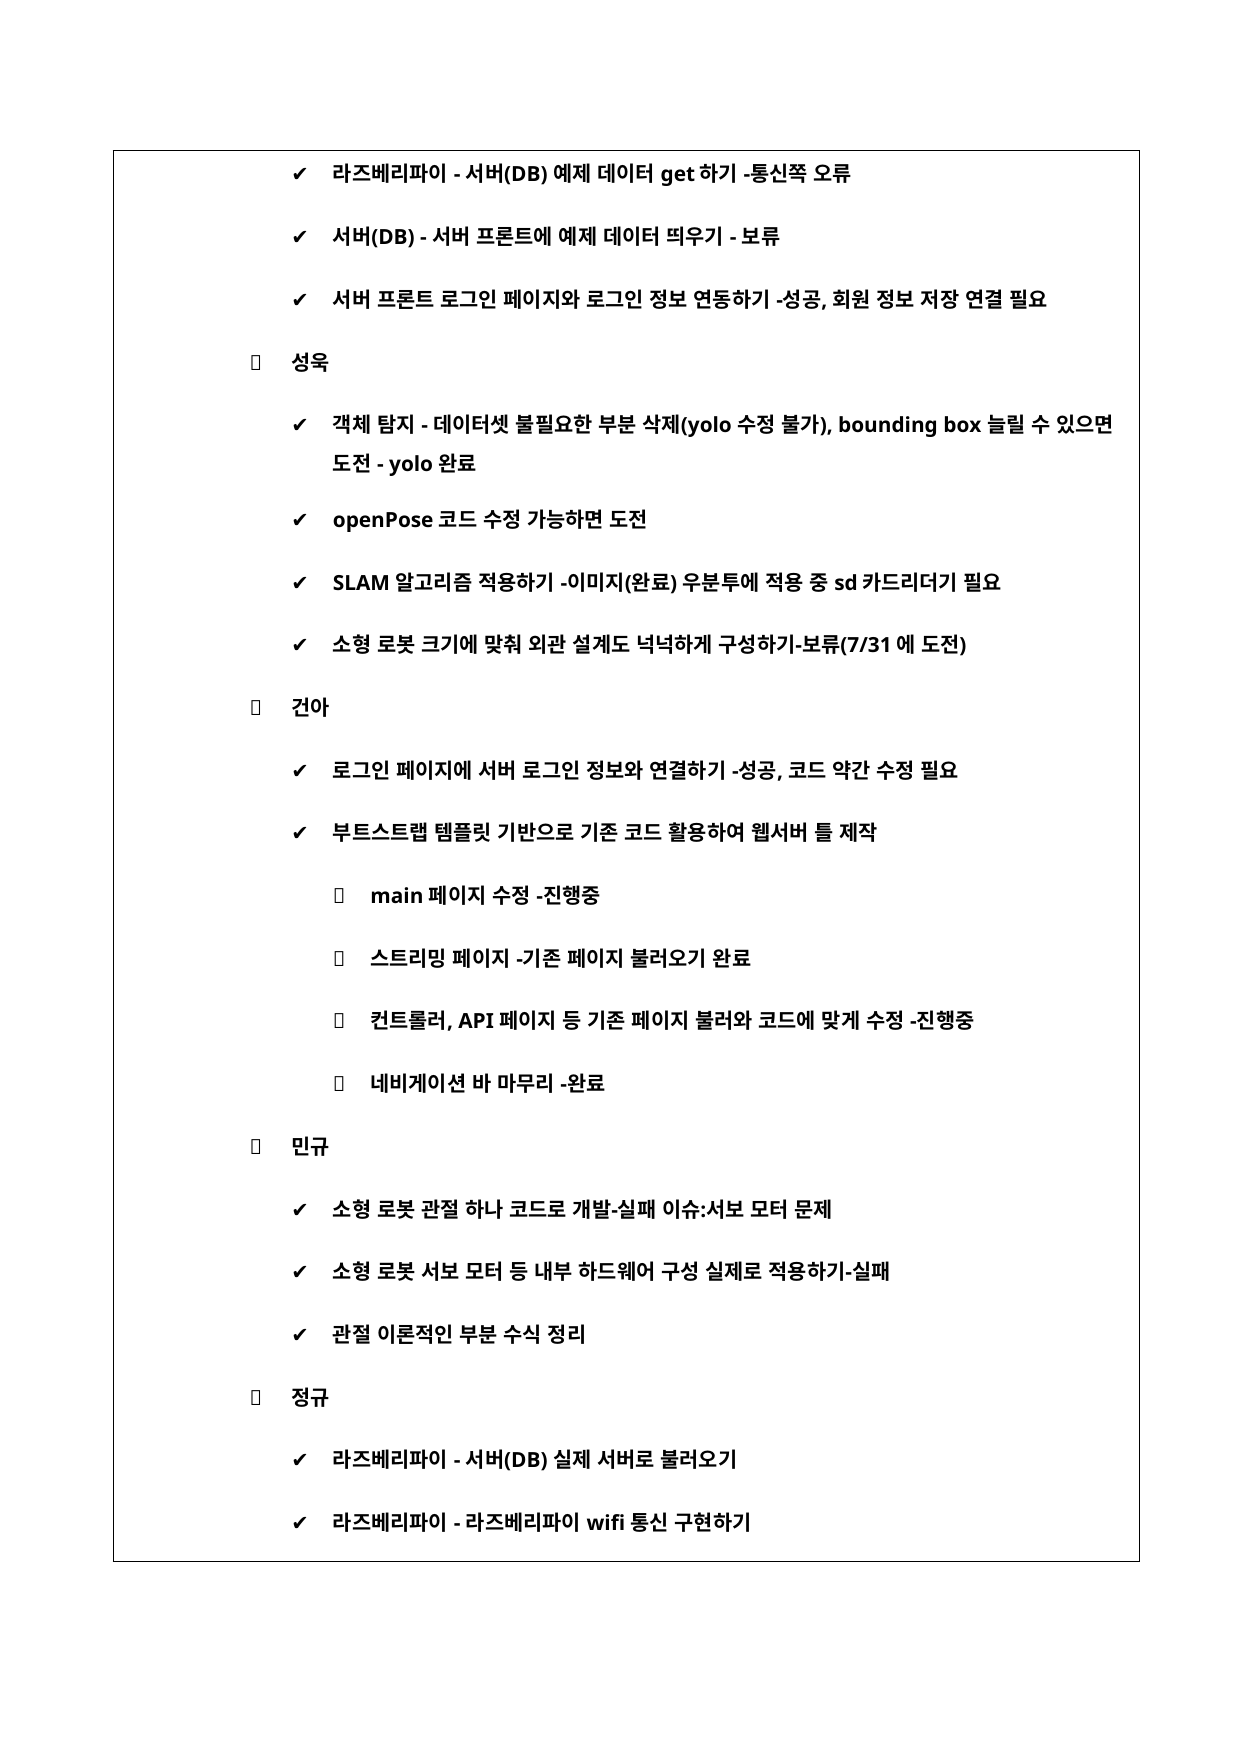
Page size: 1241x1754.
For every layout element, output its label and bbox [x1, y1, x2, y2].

table_cell [114, 151, 1139, 1561]
